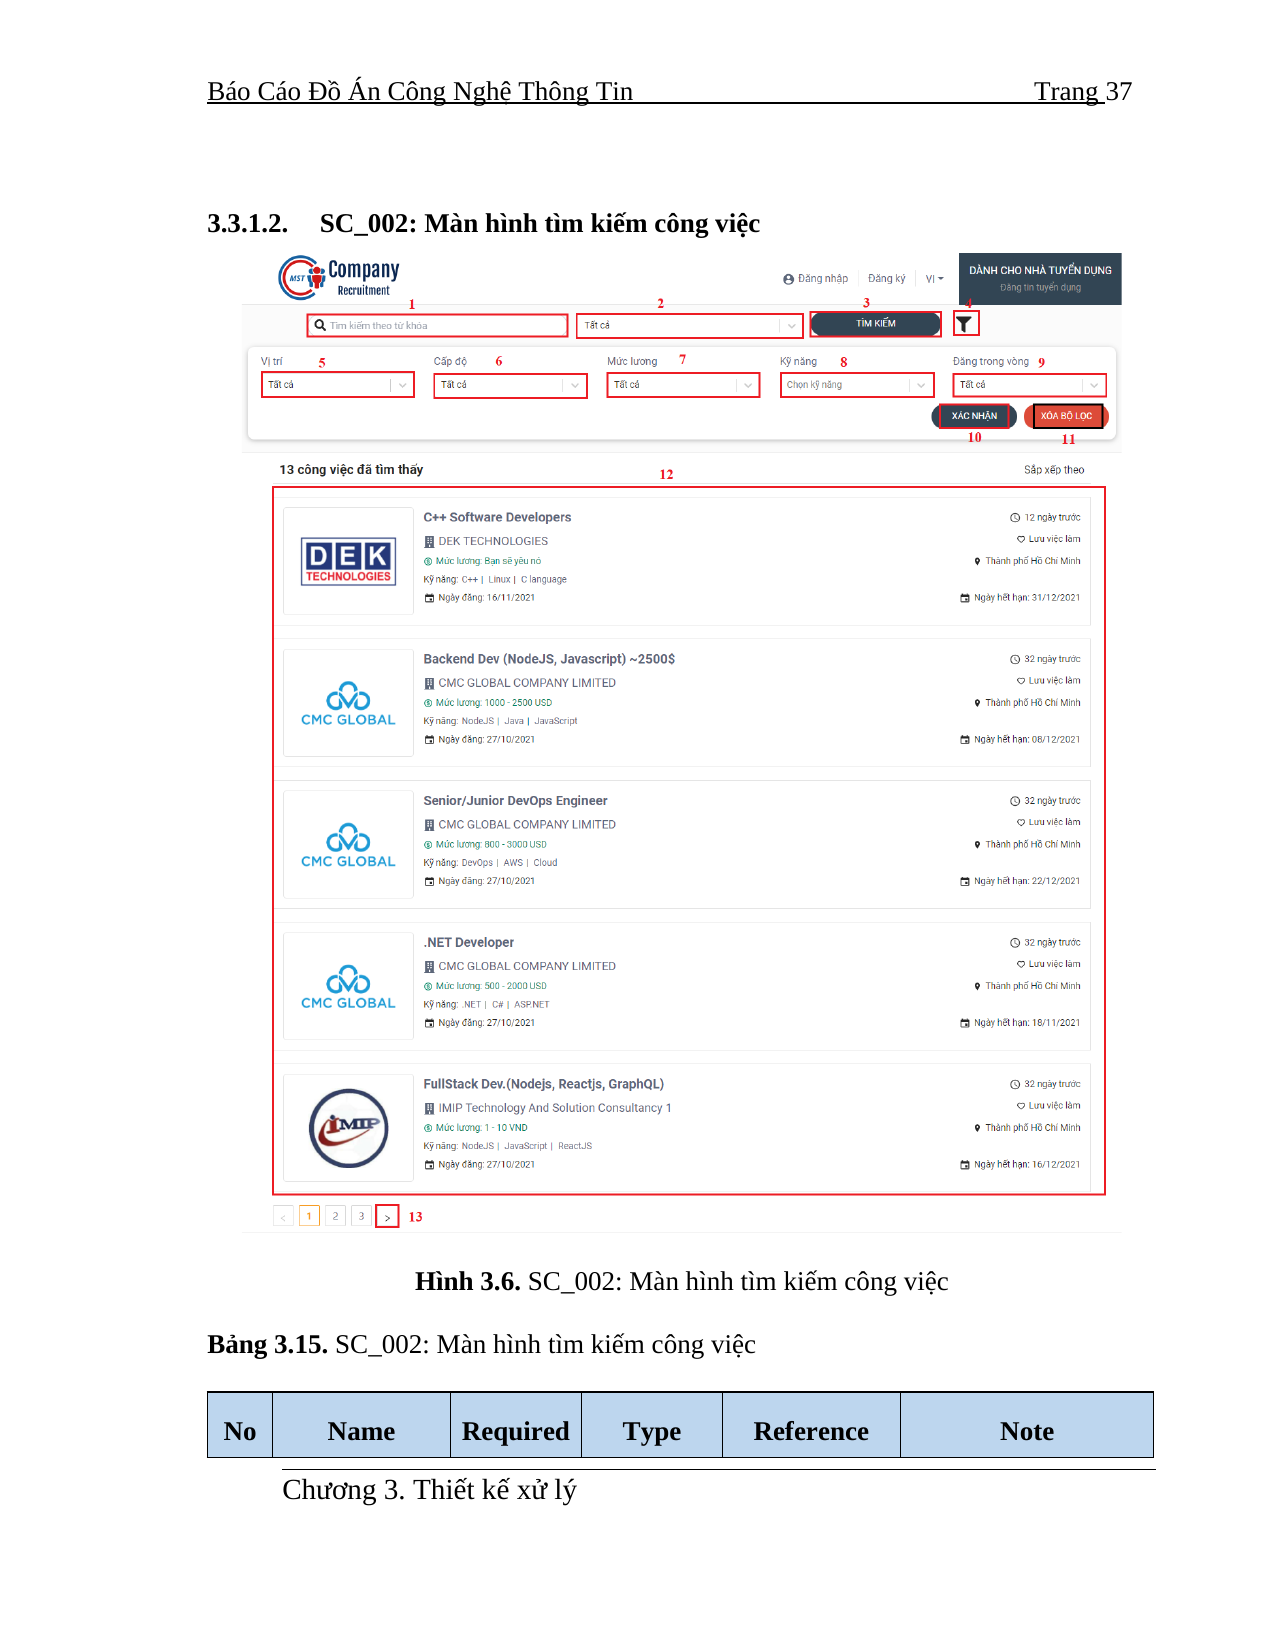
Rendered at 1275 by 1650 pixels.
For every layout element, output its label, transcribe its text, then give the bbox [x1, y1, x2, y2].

table_header No [208, 1393, 272, 1457]
picture [241, 253, 1122, 1233]
table_header Name [273, 1393, 450, 1457]
table_header Reference [723, 1393, 900, 1457]
text Bảng 3.15. SC_002: Màn hình tìm kiếm công việc [207, 1328, 1156, 1359]
table_header Note [901, 1393, 1153, 1457]
text Hình 3.6. SC_002: Màn hình tìm kiếm công việc [207, 1265, 1156, 1296]
table_header Required [451, 1393, 581, 1457]
table_header Type [582, 1393, 722, 1457]
subtitle SC_002: Màn hình tìm kiếm công việc [207, 207, 1156, 238]
